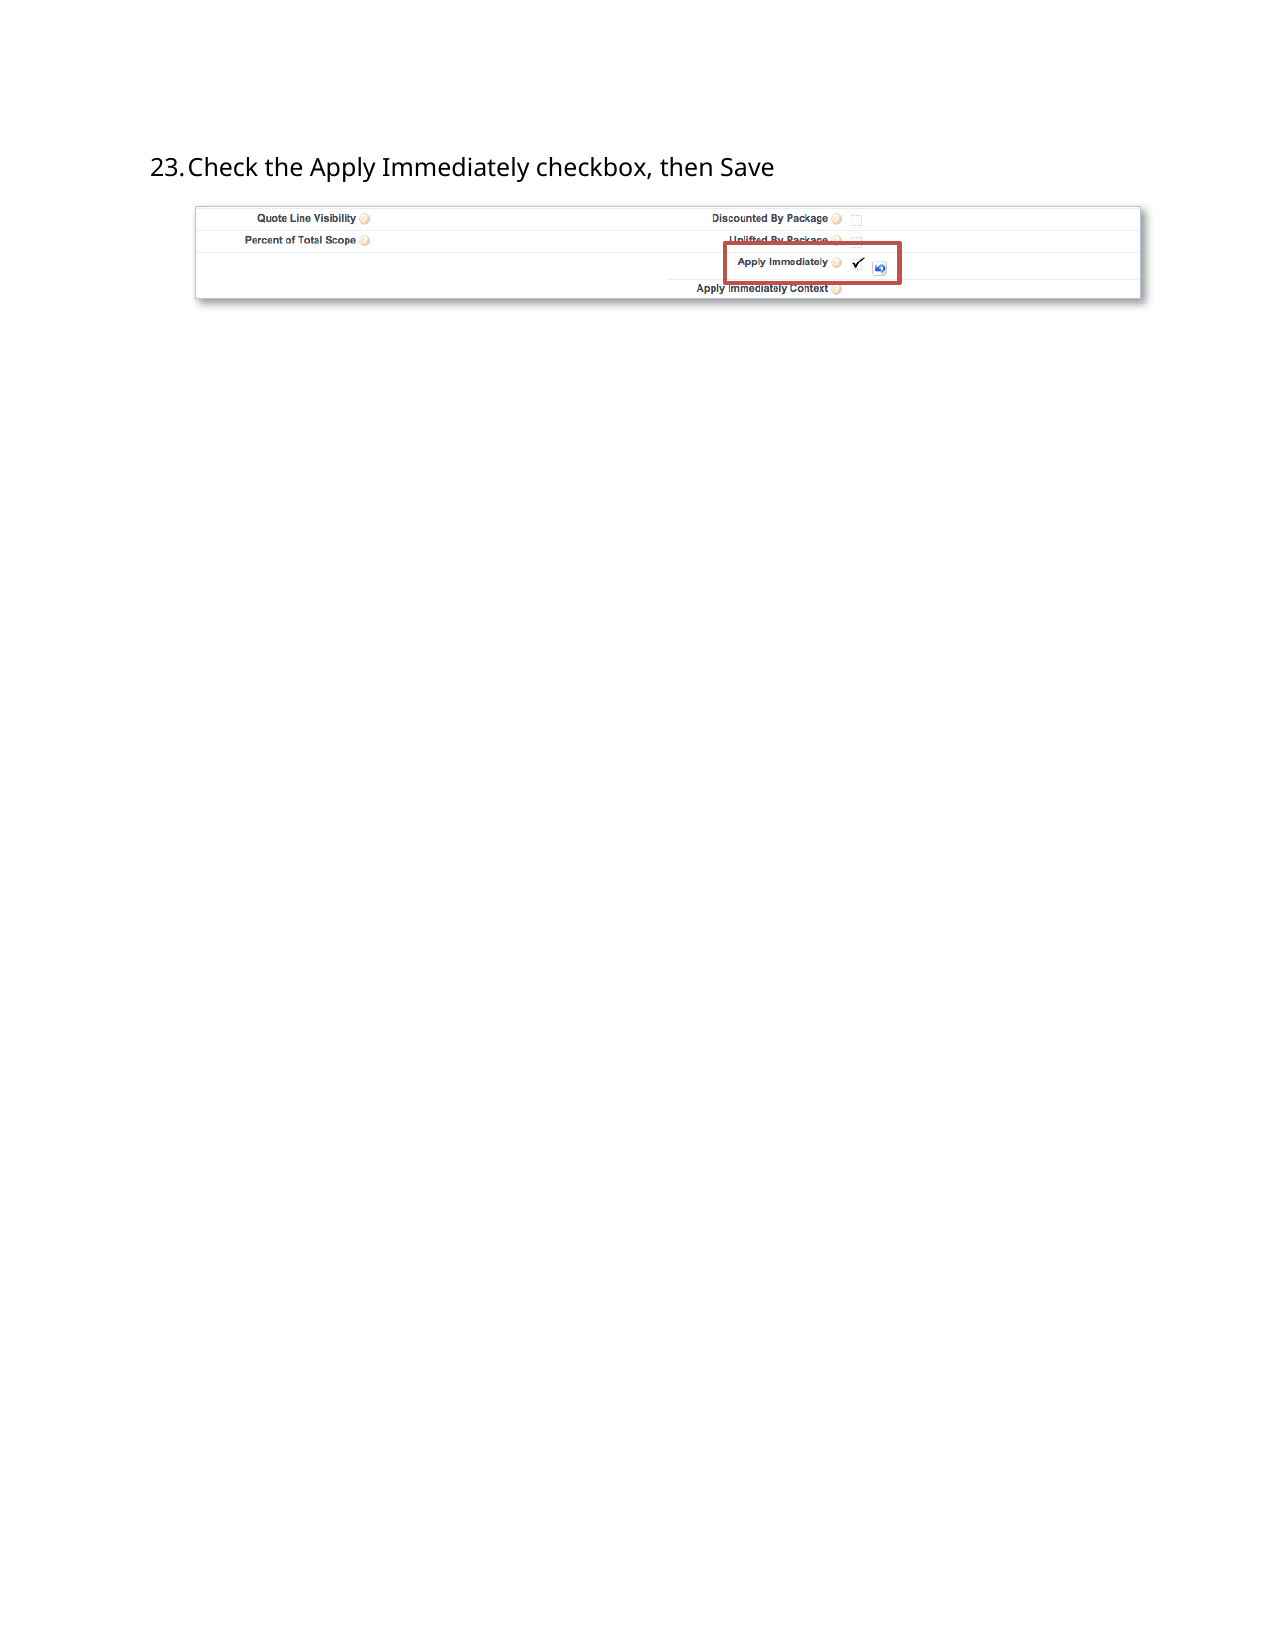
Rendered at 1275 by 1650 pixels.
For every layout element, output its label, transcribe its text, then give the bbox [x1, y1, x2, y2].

picture [196, 207, 1140, 298]
